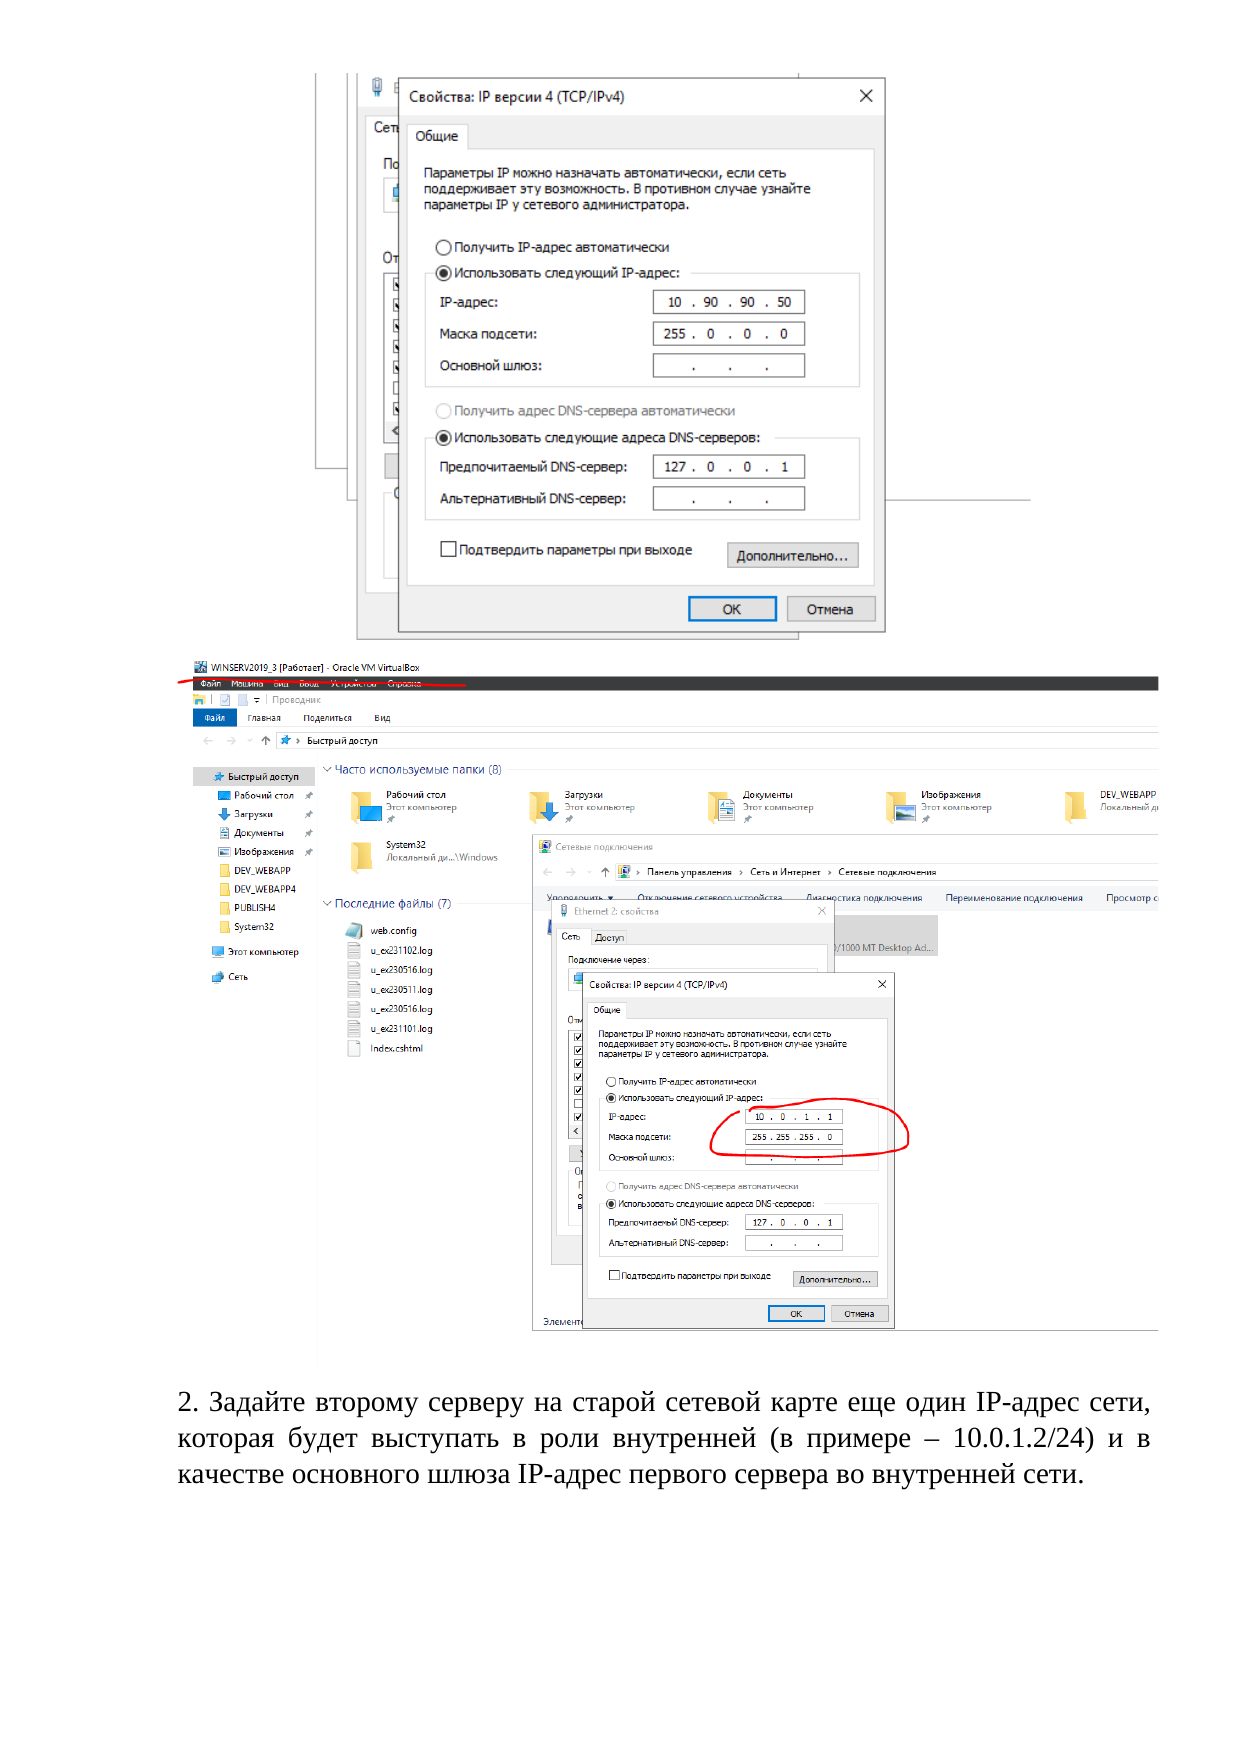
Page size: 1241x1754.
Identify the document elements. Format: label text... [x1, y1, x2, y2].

text 2. Задайте второму серверу на старой сетевой карте еще один IP-адрес сети, которая будет выступать в роли внутренней (в примере – 10.0.1.2/24) и в качестве основного шлюза IP-адрес первого сервера во внутренней сети. [177, 1384, 1152, 1490]
picture [177, 658, 1159, 1366]
picture [298, 73, 1031, 640]
